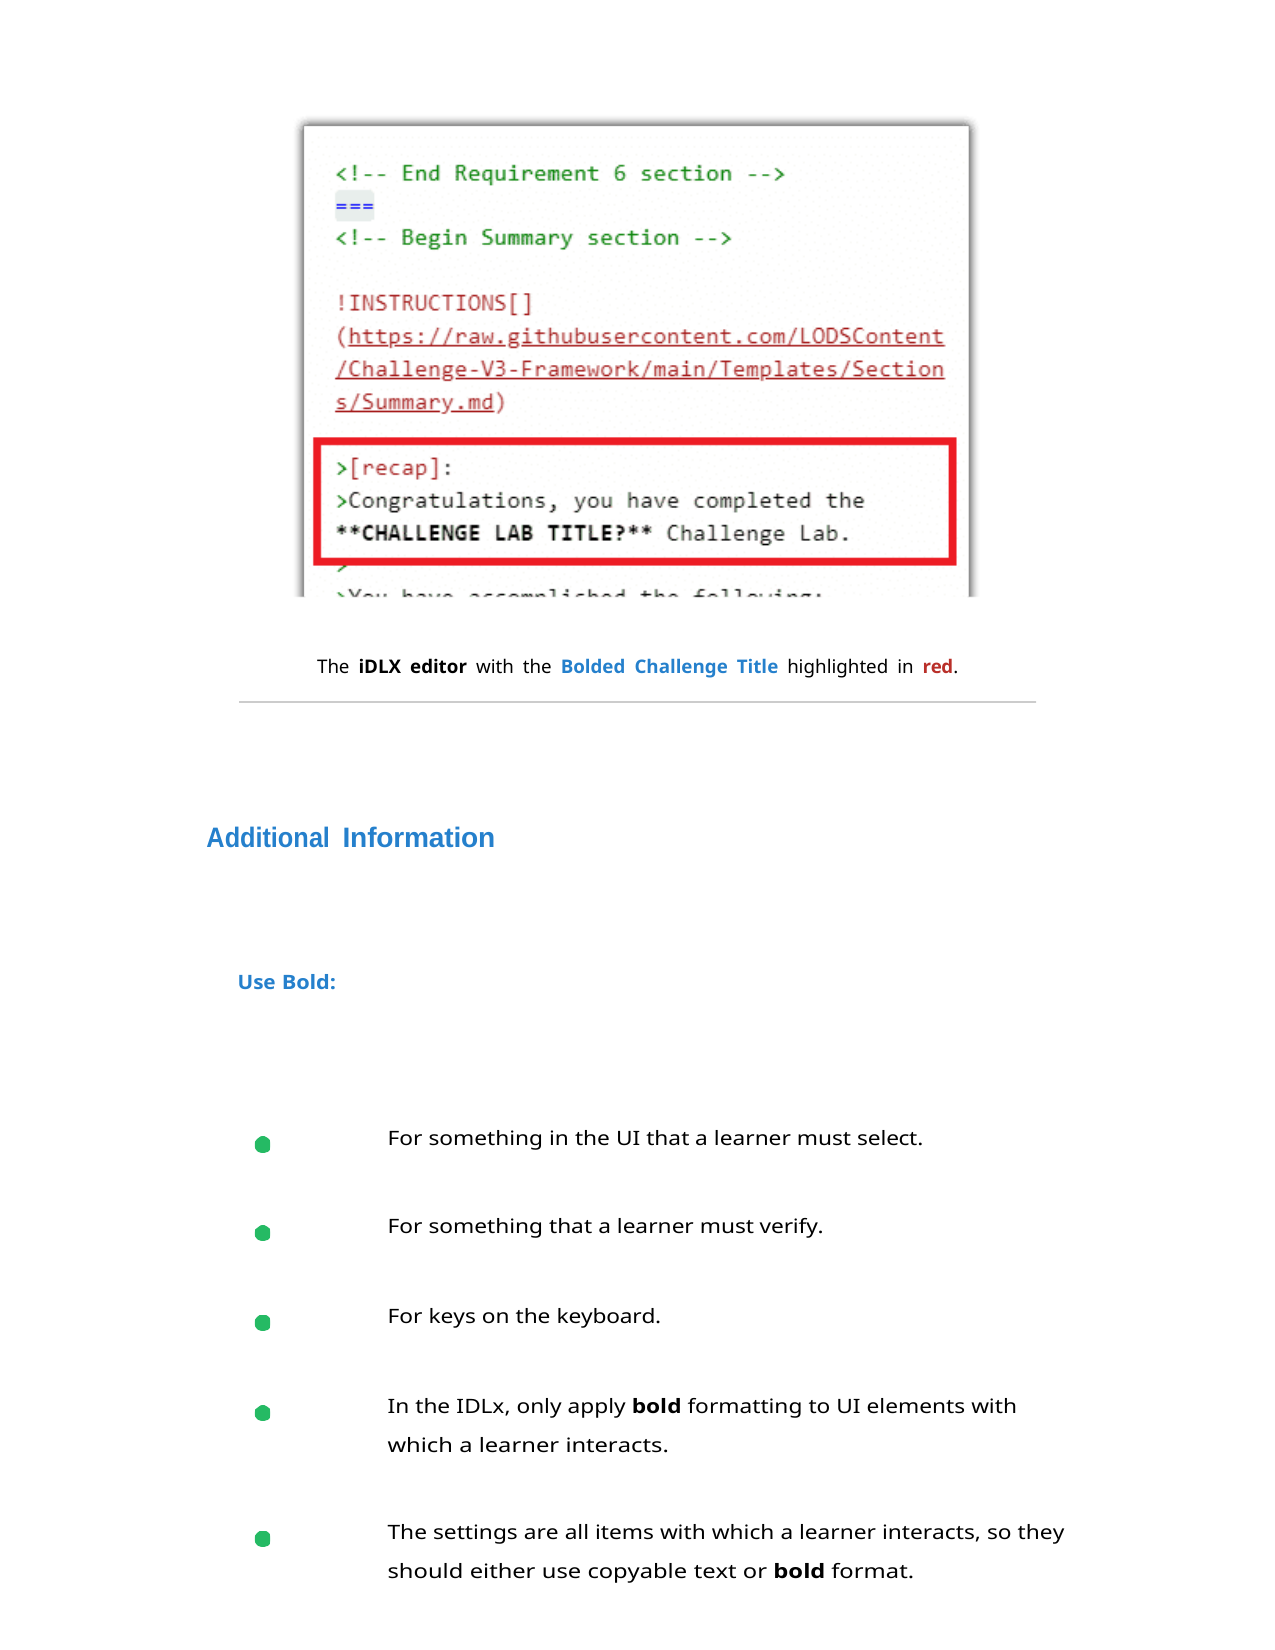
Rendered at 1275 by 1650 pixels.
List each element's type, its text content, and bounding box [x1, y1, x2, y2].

text For something in the UI that a learner must select. [387, 1124, 1200, 1151]
text The settings are all items with which a learner interacts, so they should either use copyable text or bold format. [387, 1518, 1065, 1584]
text For something that a learner must verify. [387, 1212, 1200, 1239]
text In the IDLx, only apply bold formatting to UI elements with which a learner interacts. [387, 1392, 1021, 1458]
text The iDLX editor with the Bolded Challenge Title highlighted in red. [237, 653, 1039, 678]
picture [254, 1405, 271, 1421]
picture [254, 1136, 271, 1153]
picture [254, 1225, 271, 1241]
subtitle Additional Information [206, 821, 1200, 853]
picture [254, 1531, 271, 1547]
picture [290, 112, 985, 616]
text Use Bold: [237, 968, 1200, 995]
picture [254, 1315, 271, 1331]
text For keys on the keyboard. [387, 1302, 1200, 1329]
